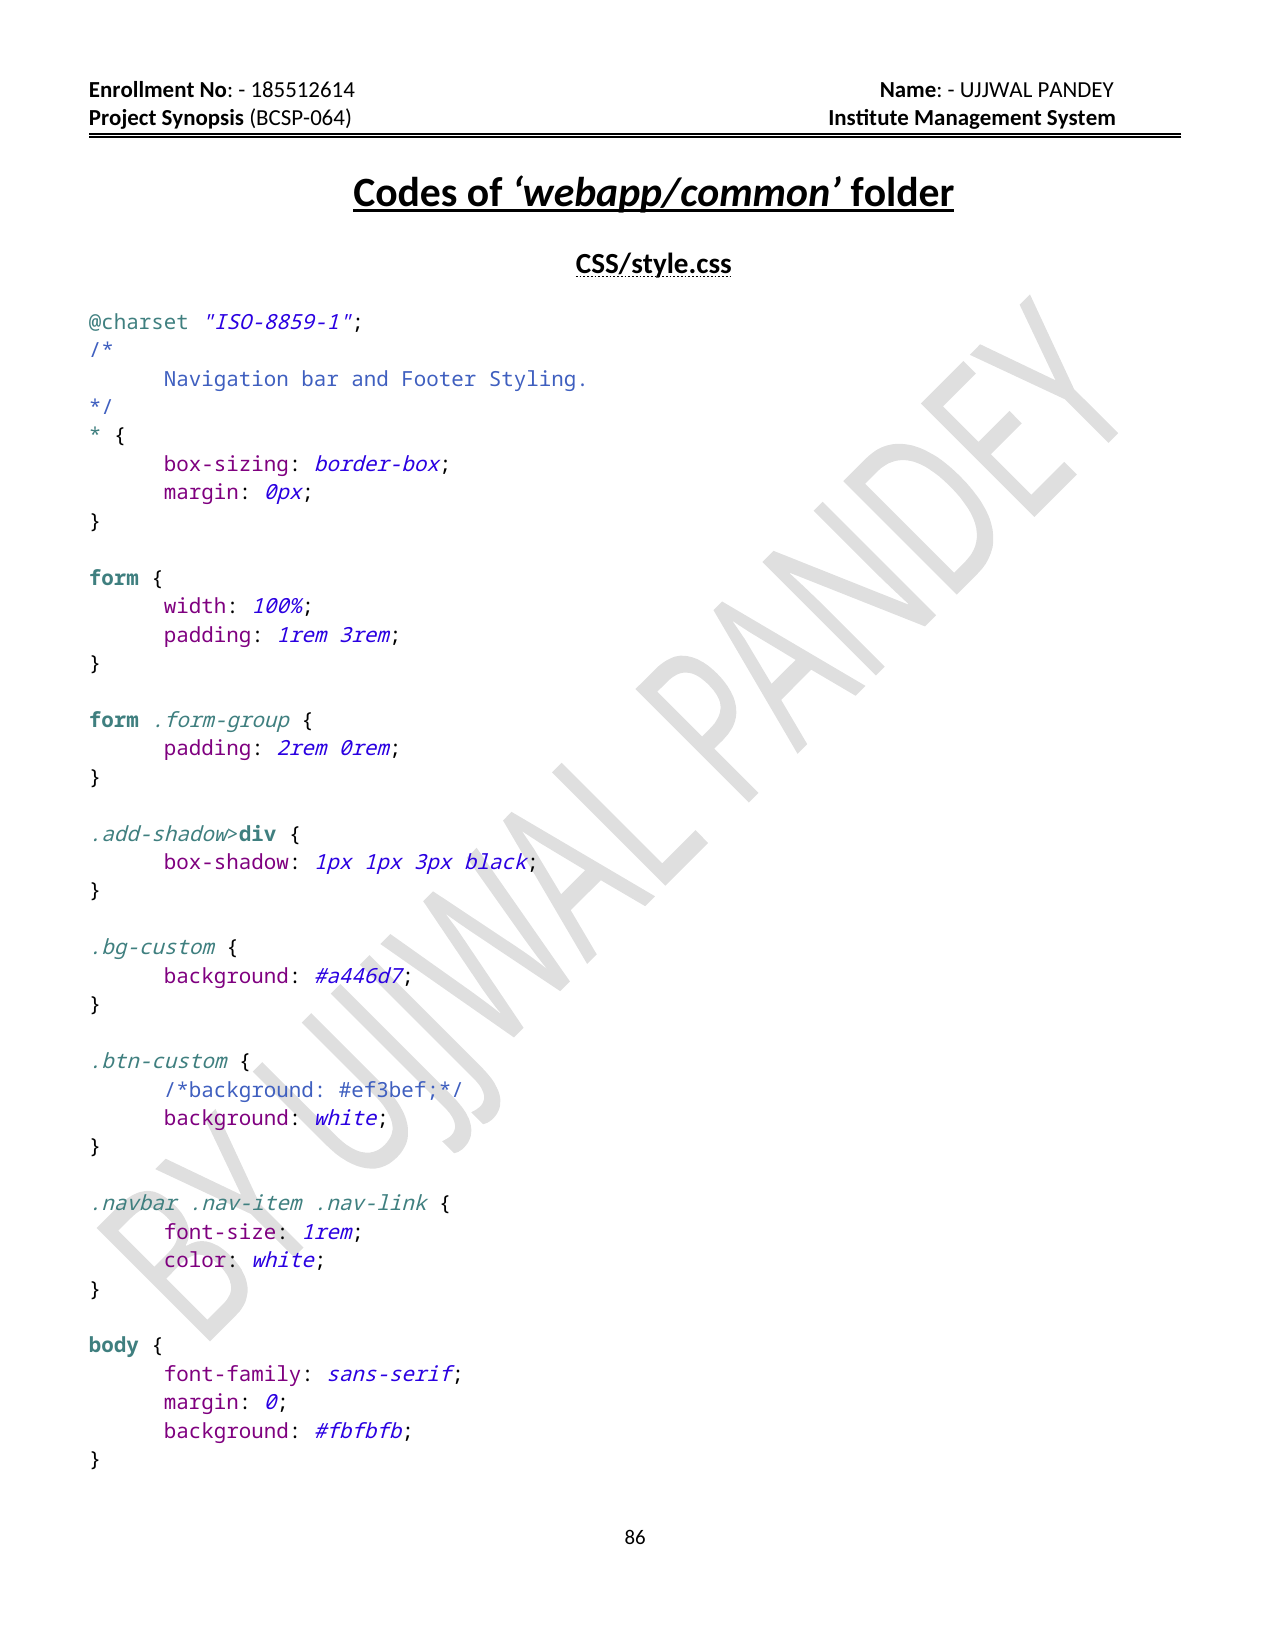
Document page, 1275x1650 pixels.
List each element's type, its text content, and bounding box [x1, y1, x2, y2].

text @charset "ISO-8859-1"; [89, 307, 1181, 335]
text .navbar .nav-item .nav-link { [89, 1188, 1181, 1217]
text .btn-custom { [89, 1046, 1181, 1075]
text } [89, 1132, 1181, 1160]
text form { [89, 563, 1181, 591]
text padding: 2rem 0rem; [89, 733, 1181, 762]
text font-family: sans-serif; [89, 1359, 1181, 1387]
text } [89, 762, 1181, 790]
text font-size: 1rem; [89, 1217, 1181, 1245]
text } [89, 506, 1181, 534]
text background: #a446d7; [89, 961, 1181, 989]
text Navigation bar and Footer Styling. [89, 364, 1181, 392]
text form .form-group { [89, 705, 1181, 733]
text background: white; [89, 1103, 1181, 1132]
text body { [89, 1331, 1181, 1359]
text background: #fbfbfb; [89, 1416, 1181, 1444]
text width: 100%; [89, 591, 1181, 620]
text padding: 1rem 3rem; [89, 620, 1181, 648]
text CSS/style.css [126, 245, 1181, 281]
text .add-shadow>div { [89, 819, 1181, 847]
text Codes of ‘webapp/common’ folder [126, 166, 1181, 217]
text margin: 0; [89, 1387, 1181, 1416]
text } [89, 989, 1181, 1018]
text * { [89, 421, 1181, 449]
text margin: 0px; [89, 477, 1181, 506]
text /* [89, 335, 1181, 364]
text } [89, 1444, 1181, 1473]
text } [89, 1274, 1181, 1302]
text .bg-custom { [89, 932, 1181, 961]
text box-sizing: border-box; [89, 449, 1181, 477]
text } [89, 648, 1181, 677]
text } [89, 876, 1181, 904]
text /*background: #ef3bef;*/ [89, 1075, 1181, 1103]
text color: white; [89, 1245, 1181, 1274]
text box-shadow: 1px 1px 3px black; [89, 847, 1181, 876]
text */ [89, 392, 1181, 421]
